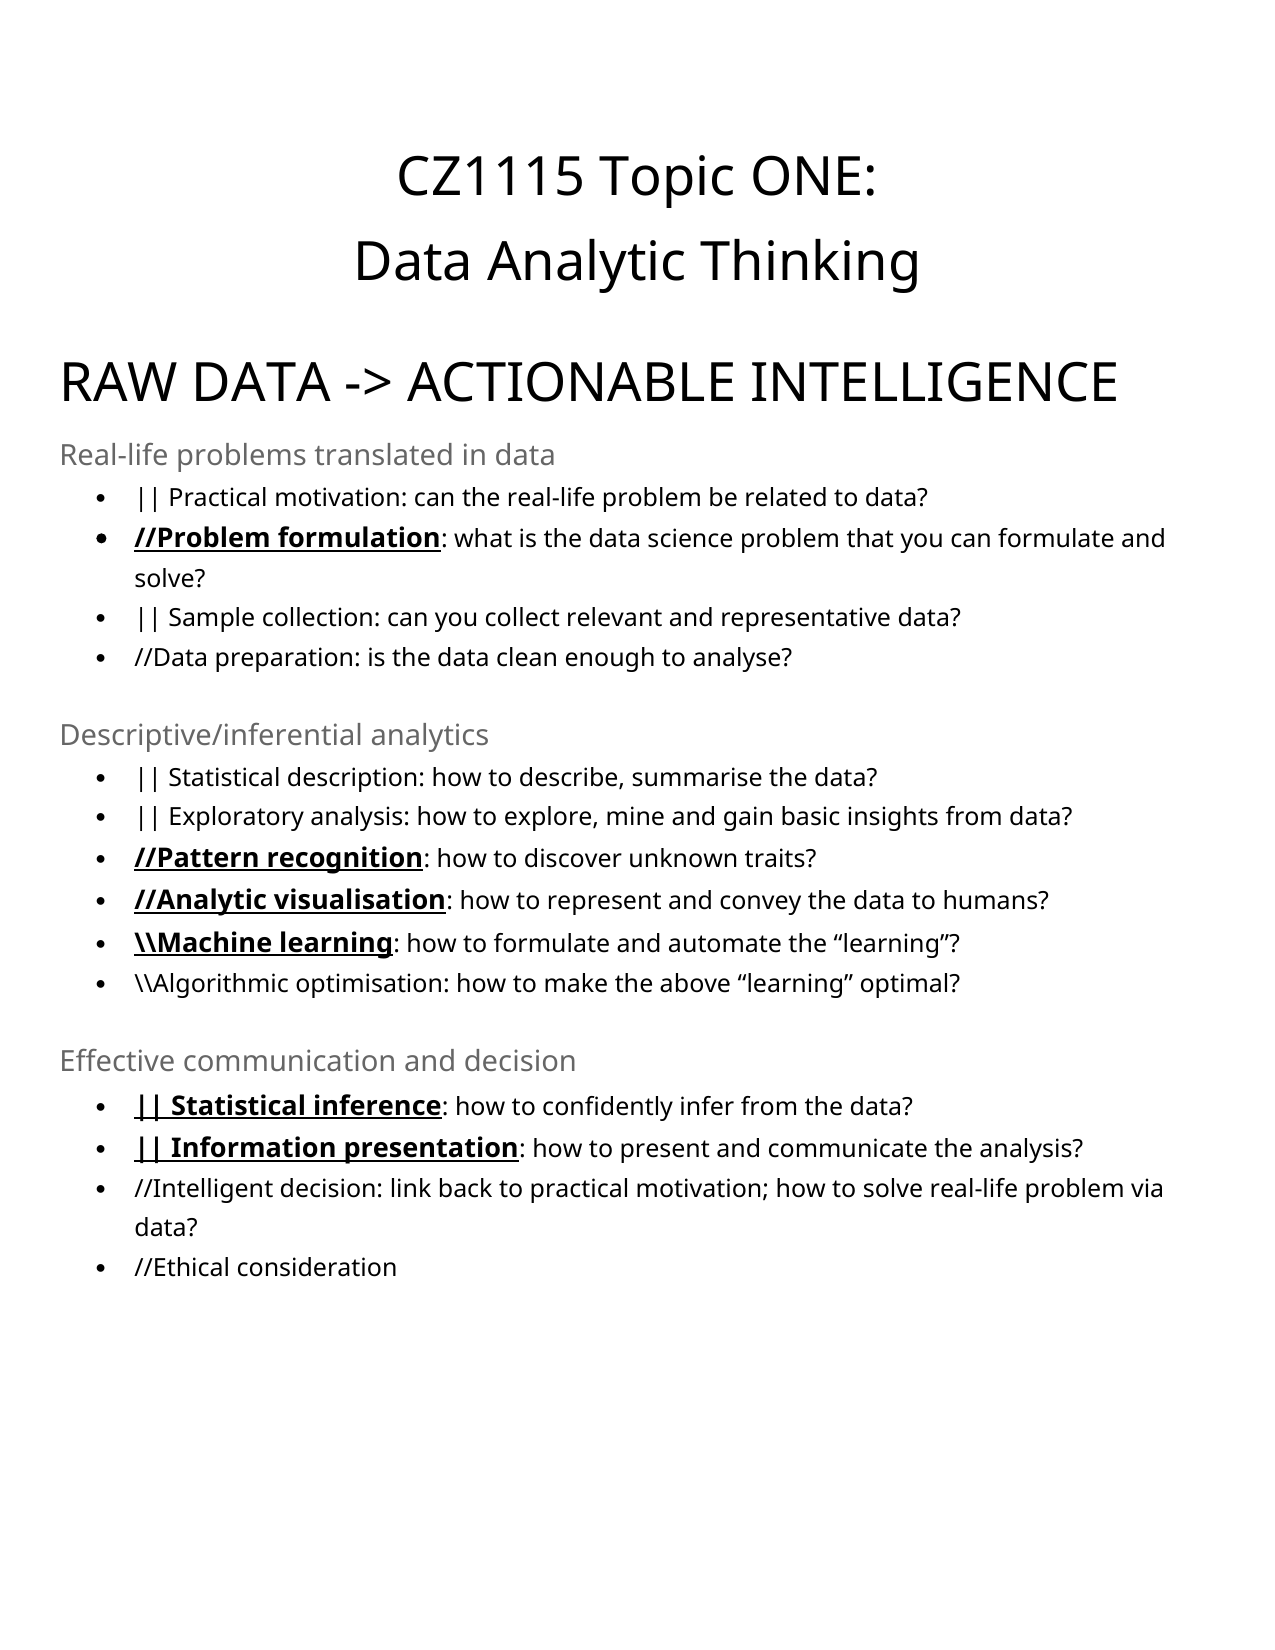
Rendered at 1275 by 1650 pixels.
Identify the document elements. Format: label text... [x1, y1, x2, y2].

list //Analytic visualisation: how to represent and convey the data to humans? [97, 881, 1216, 917]
list \\Machine learning: how to formulate and automate the “learning”? [97, 923, 1216, 960]
list //Pattern recognition: how to discover unknown traits? [97, 838, 1216, 875]
list || Statistical inference: how to confidently infer from the data? [97, 1086, 1216, 1123]
subtitle Descriptive/inferential analytics [59, 714, 1216, 754]
text CZ1115 Topic ONE: [59, 137, 1216, 211]
text Data Analytic Thinking [59, 222, 1216, 296]
list //Ethical consideration [97, 1249, 1216, 1283]
list \\Algorithmic optimisation: how to make the above “learning” optimal? [97, 965, 1216, 999]
list || Statistical description: how to describe, summarise the data? [97, 760, 1216, 794]
subtitle Real-life problems translated in data [59, 434, 1216, 474]
list || Sample collection: can you collect relevant and representative data? [97, 600, 1216, 634]
list //Problem formulation: what is the data science problem that you can formulate and solve? [97, 519, 1216, 595]
list || Exploratory analysis: how to explore, mine and gain basic insights from data? [97, 799, 1216, 833]
list //Data preparation: is the data clean enough to analyse? [97, 639, 1216, 673]
list //Intelligent decision: link back to practical motivation; how to solve real-life problem via data? [97, 1171, 1216, 1244]
list || Information presentation: how to present and communicate the analysis? [97, 1128, 1216, 1165]
subtitle RAW DATA -> ACTIONABLE INTELLIGENCE [59, 343, 1216, 417]
subtitle Effective communication and decision [59, 1041, 1216, 1080]
list || Practical motivation: can the real-life problem be related to data? [97, 480, 1216, 514]
